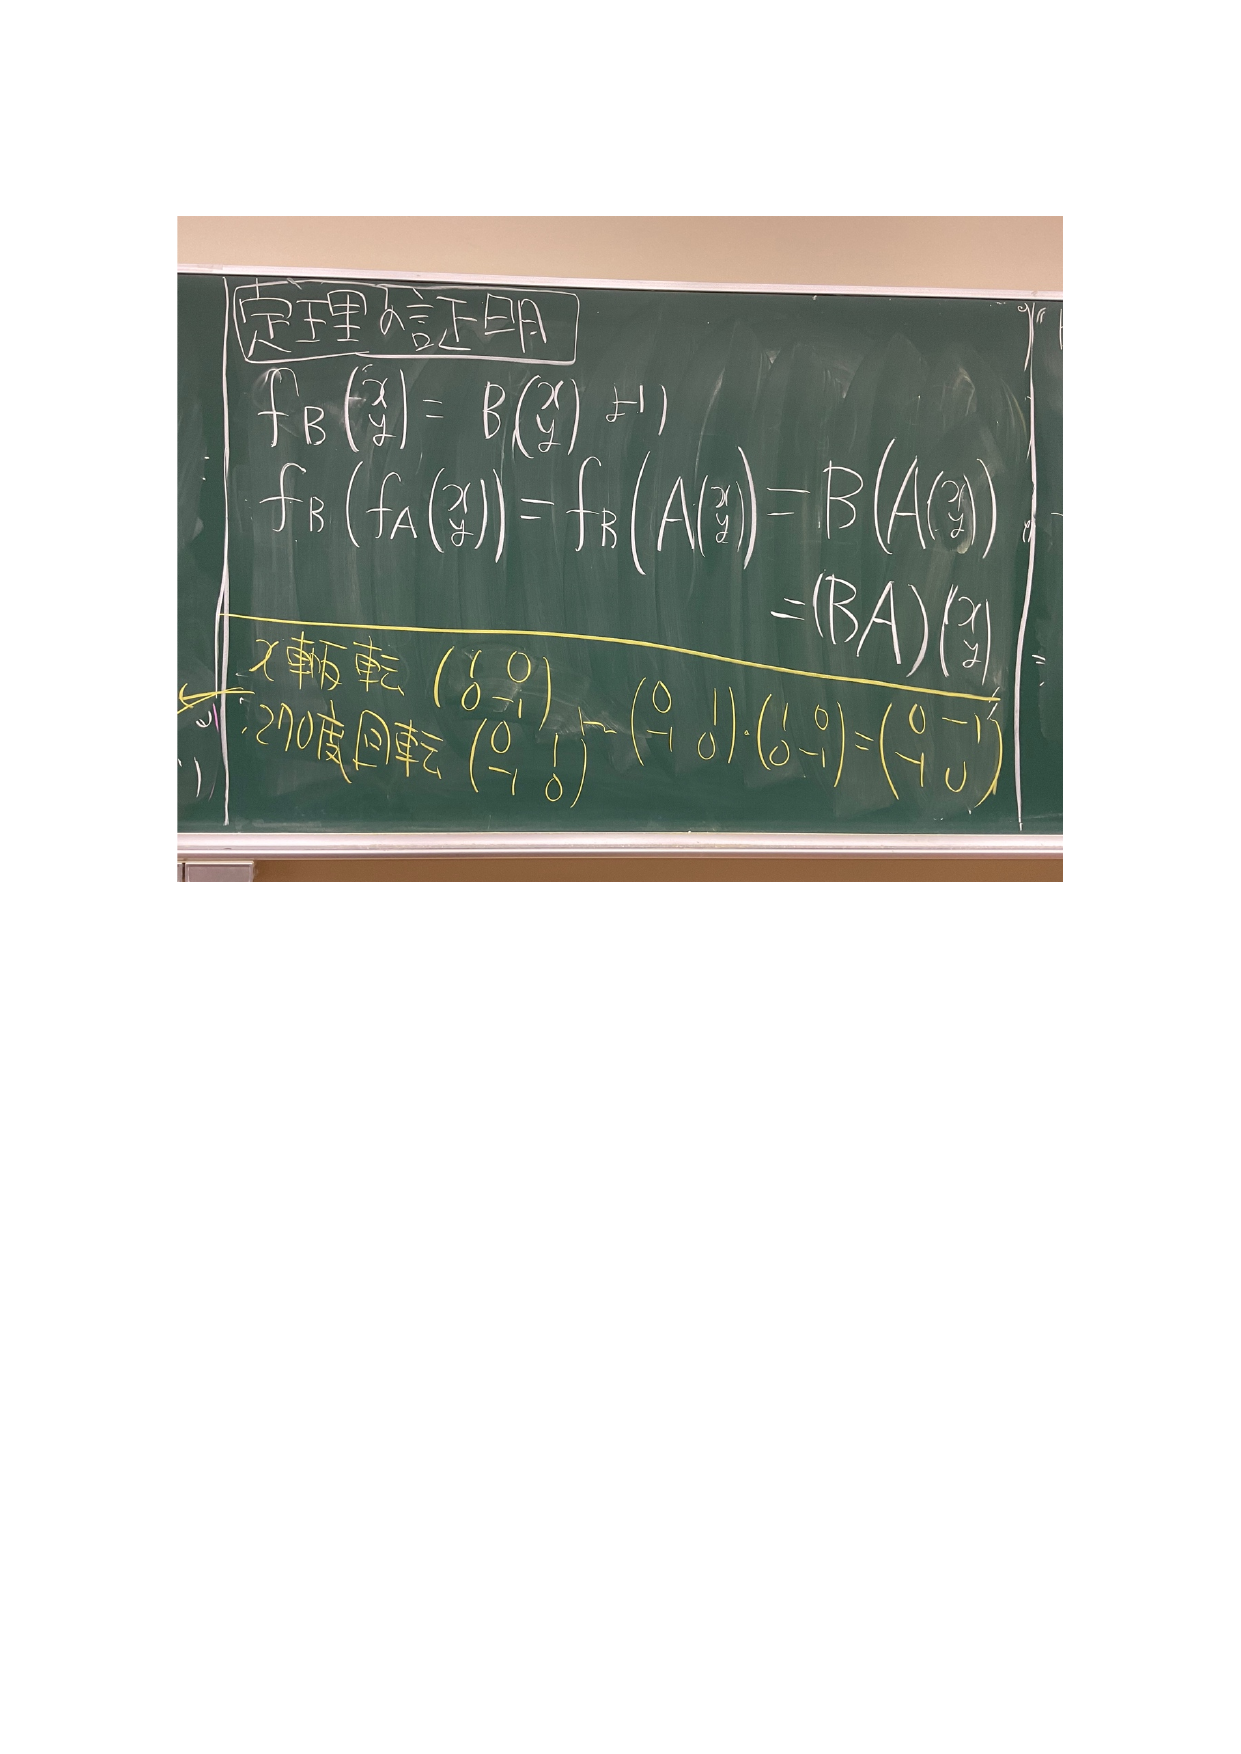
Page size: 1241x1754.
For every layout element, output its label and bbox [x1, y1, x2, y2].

picture [177, 216, 1063, 882]
